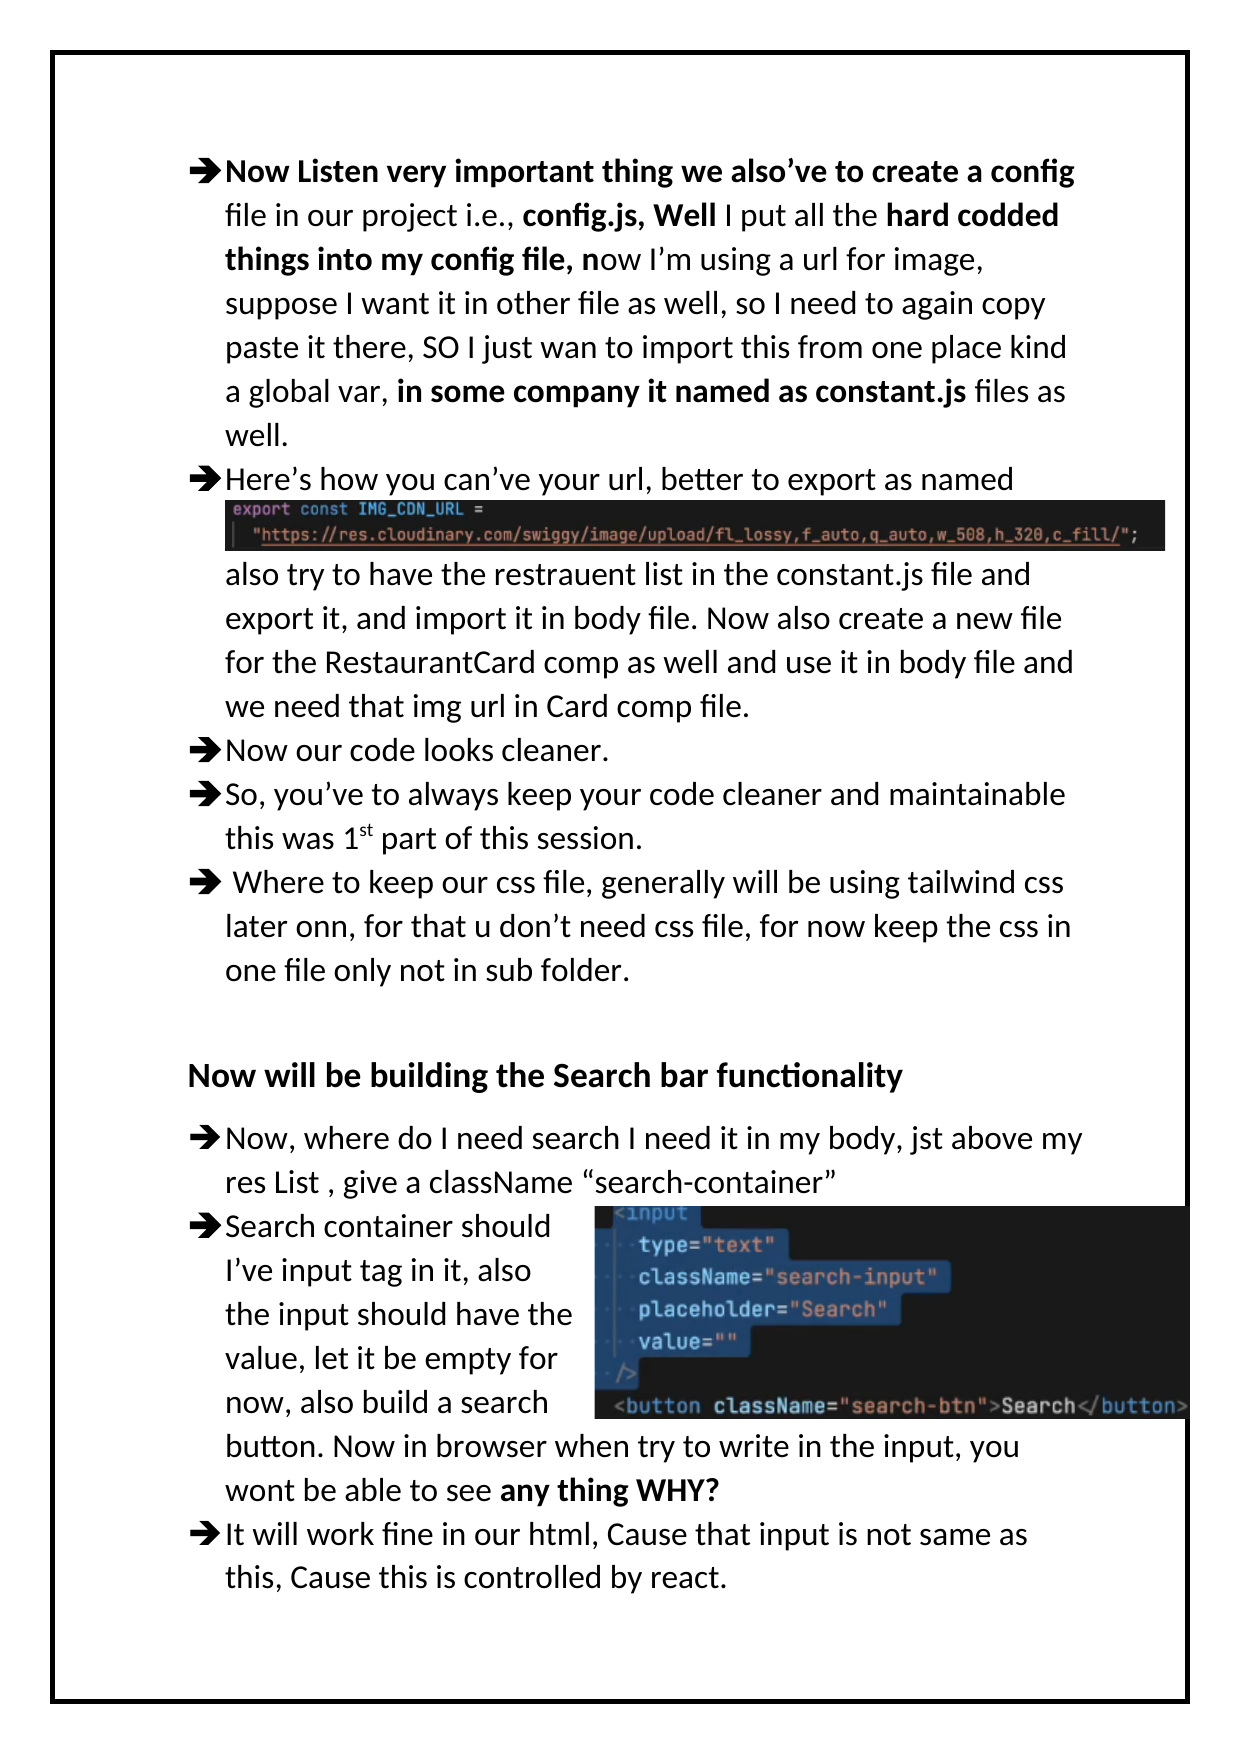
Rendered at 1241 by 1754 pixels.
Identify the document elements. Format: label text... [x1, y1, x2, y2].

picture [225, 500, 1166, 551]
list Now, where do I need search I need it in my body, jst above my res List , give a className “search-container” [187, 1117, 1090, 1202]
list Now our code looks cleaner. [187, 729, 1090, 770]
list Where to keep our css file, generally will be using tailwind css later onn, for that u don’t need css file, for now keep the css in one file only not in sub folder. [187, 861, 1090, 990]
list It will work fine in our html, Cause that input is not same as this, Cause this is controlled by react. [187, 1512, 1090, 1597]
list So, you’ve to always keep your code cleaner and maintainable this was 1st part of this session. [187, 773, 1090, 858]
list Now Listen very important thing we also’ve to create a config file in our project i.e., config.js, Well I put all the hard codded things into my config file, now I’m using a url for image, suppose I want it in other file as well, so I need to again copy paste it there, SO I just wan to import this from one place kind a global var, in some company it named as constant.js files as well. [187, 150, 1090, 454]
list Here’s how you can’ve your url, better to export as named also try to have the restrauent list in the constant.js file and export it, and import it in body file. Now also create a new file for the RestaurantCard comp as well and use it in body file and we need that img url in Card comp file. [187, 458, 1090, 726]
picture [593, 1206, 1190, 1419]
text Now will be building the Search bar functionality [187, 1053, 1090, 1097]
